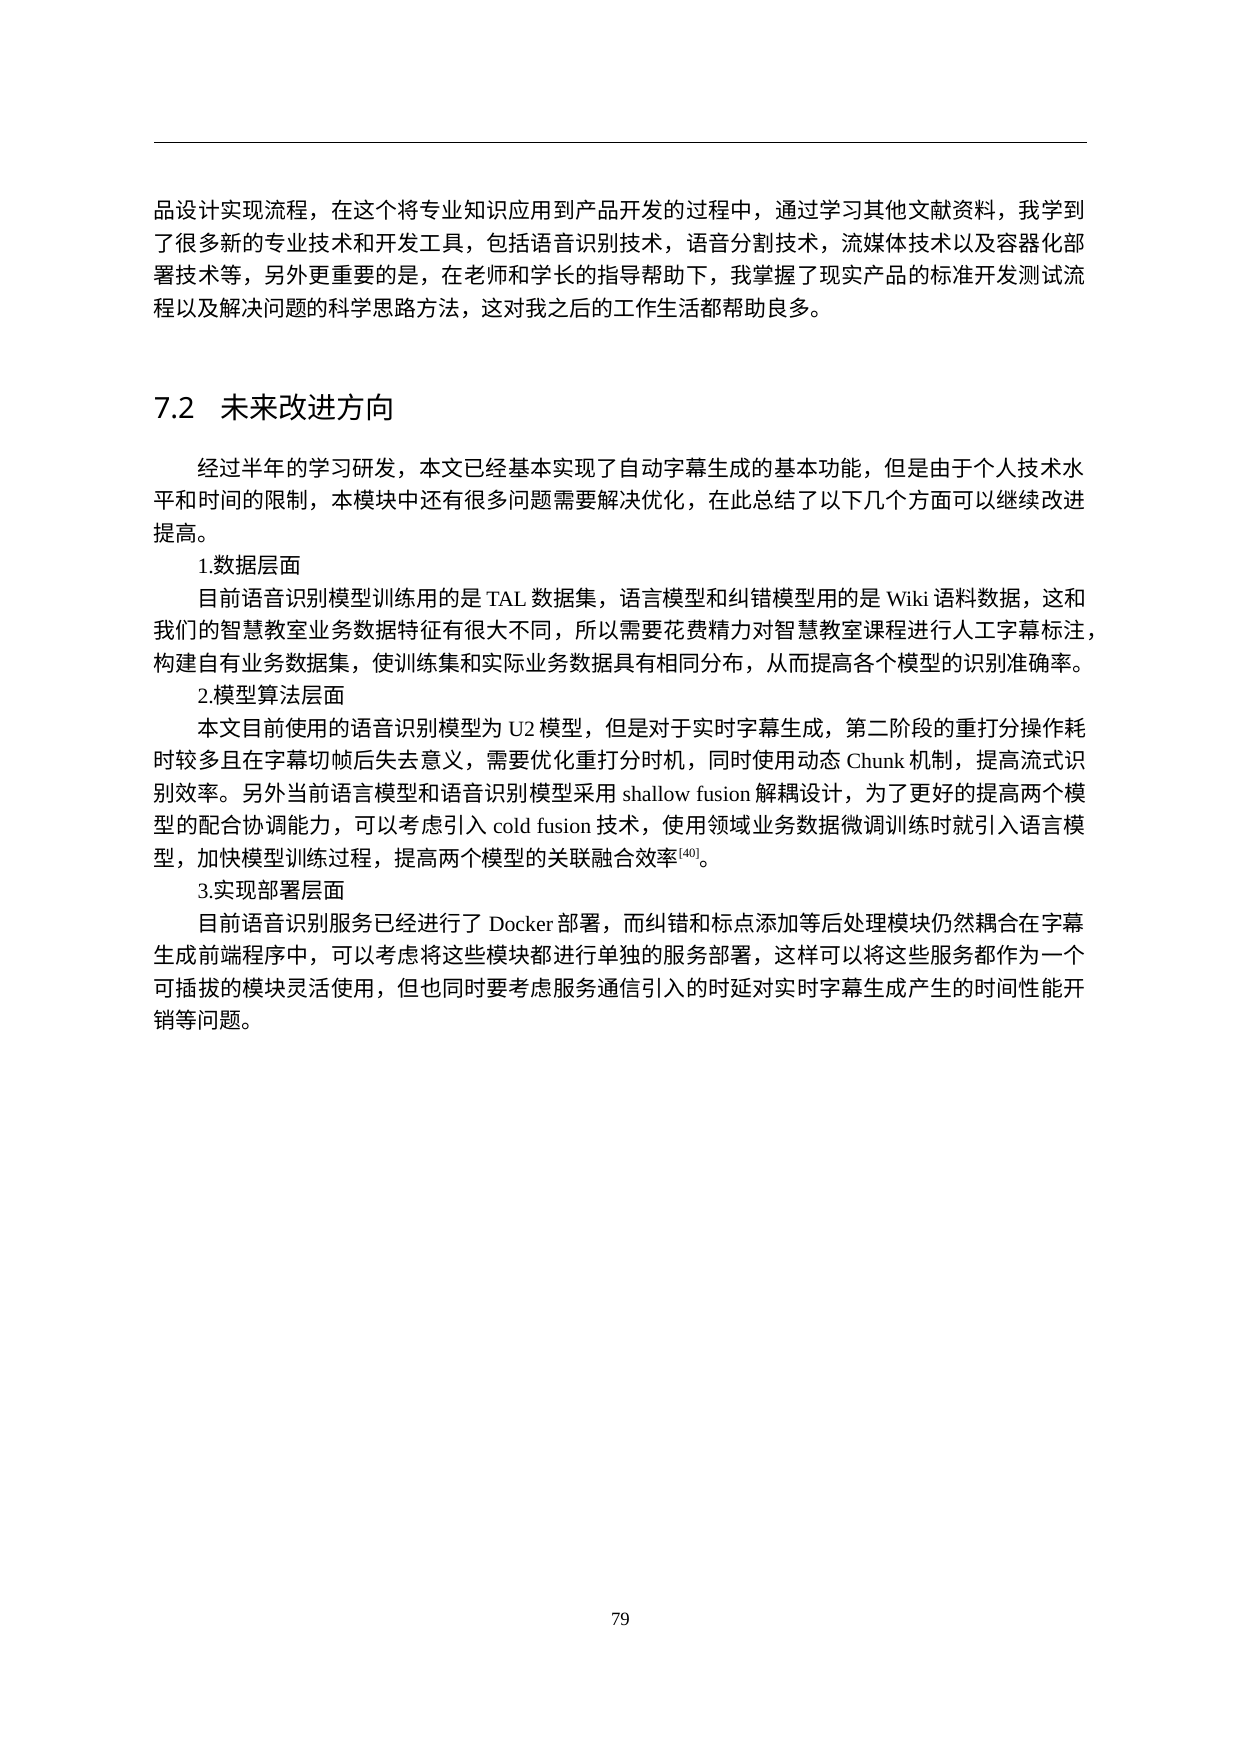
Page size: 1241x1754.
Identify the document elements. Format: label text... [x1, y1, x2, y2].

text 经过半年的学习研发，本文已经基本实现了自动字幕生成的基本功能，但是由于个人技术水平和时间的限制，本模块中还有很多问题需要解决优化，在此总结了以下几个方面可以继续改进提高。 [153, 450, 1087, 548]
subtitle 未来改进方向 [153, 373, 1087, 438]
text 本文目前使用的语音识别模型为U2模型，但是对于实时字幕生成，第二阶段的重打分操作耗时较多且在字幕切帧后失去意义，需要优化重打分时机，同时使用动态Chunk机制，提高流式识别效率。另外当前语言模型和语音识别模型采用shallow fusion解耦设计，为了更好的提高两个模型的配合协调能力，可以考虑引入cold fusion技术，使用领域业务数据微调训练时就引入语言模型，加快模型训练过程，提高两个模型的关联融合效率[40]。 [153, 710, 1087, 873]
text 目前语音识别服务已经进行了Docker部署，而纠错和标点添加等后处理模块仍然耦合在字幕生成前端程序中，可以考虑将这些模块都进行单独的服务部署，这样可以将这些服务都作为一个可插拔的模块灵活使用，但也同时要考虑服务通信引入的时延对实时字幕生成产生的时间性能开销等问题。 [153, 905, 1087, 1035]
text 2.模型算法层面 [153, 678, 1087, 710]
text 目前语音识别模型训练用的是TAL数据集，语言模型和纠错模型用的是Wiki语料数据，这和我们的智慧教室业务数据特征有很大不同，所以需要花费精力对智慧教室课程进行人工字幕标注，构建自有业务数据集，使训练集和实际业务数据具有相同分布，从而提高各个模型的识别准确率。 [153, 580, 1087, 678]
text 3.实现部署层面 [153, 873, 1087, 905]
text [153, 193, 1087, 323]
text 1.数据层面 [153, 548, 1087, 580]
